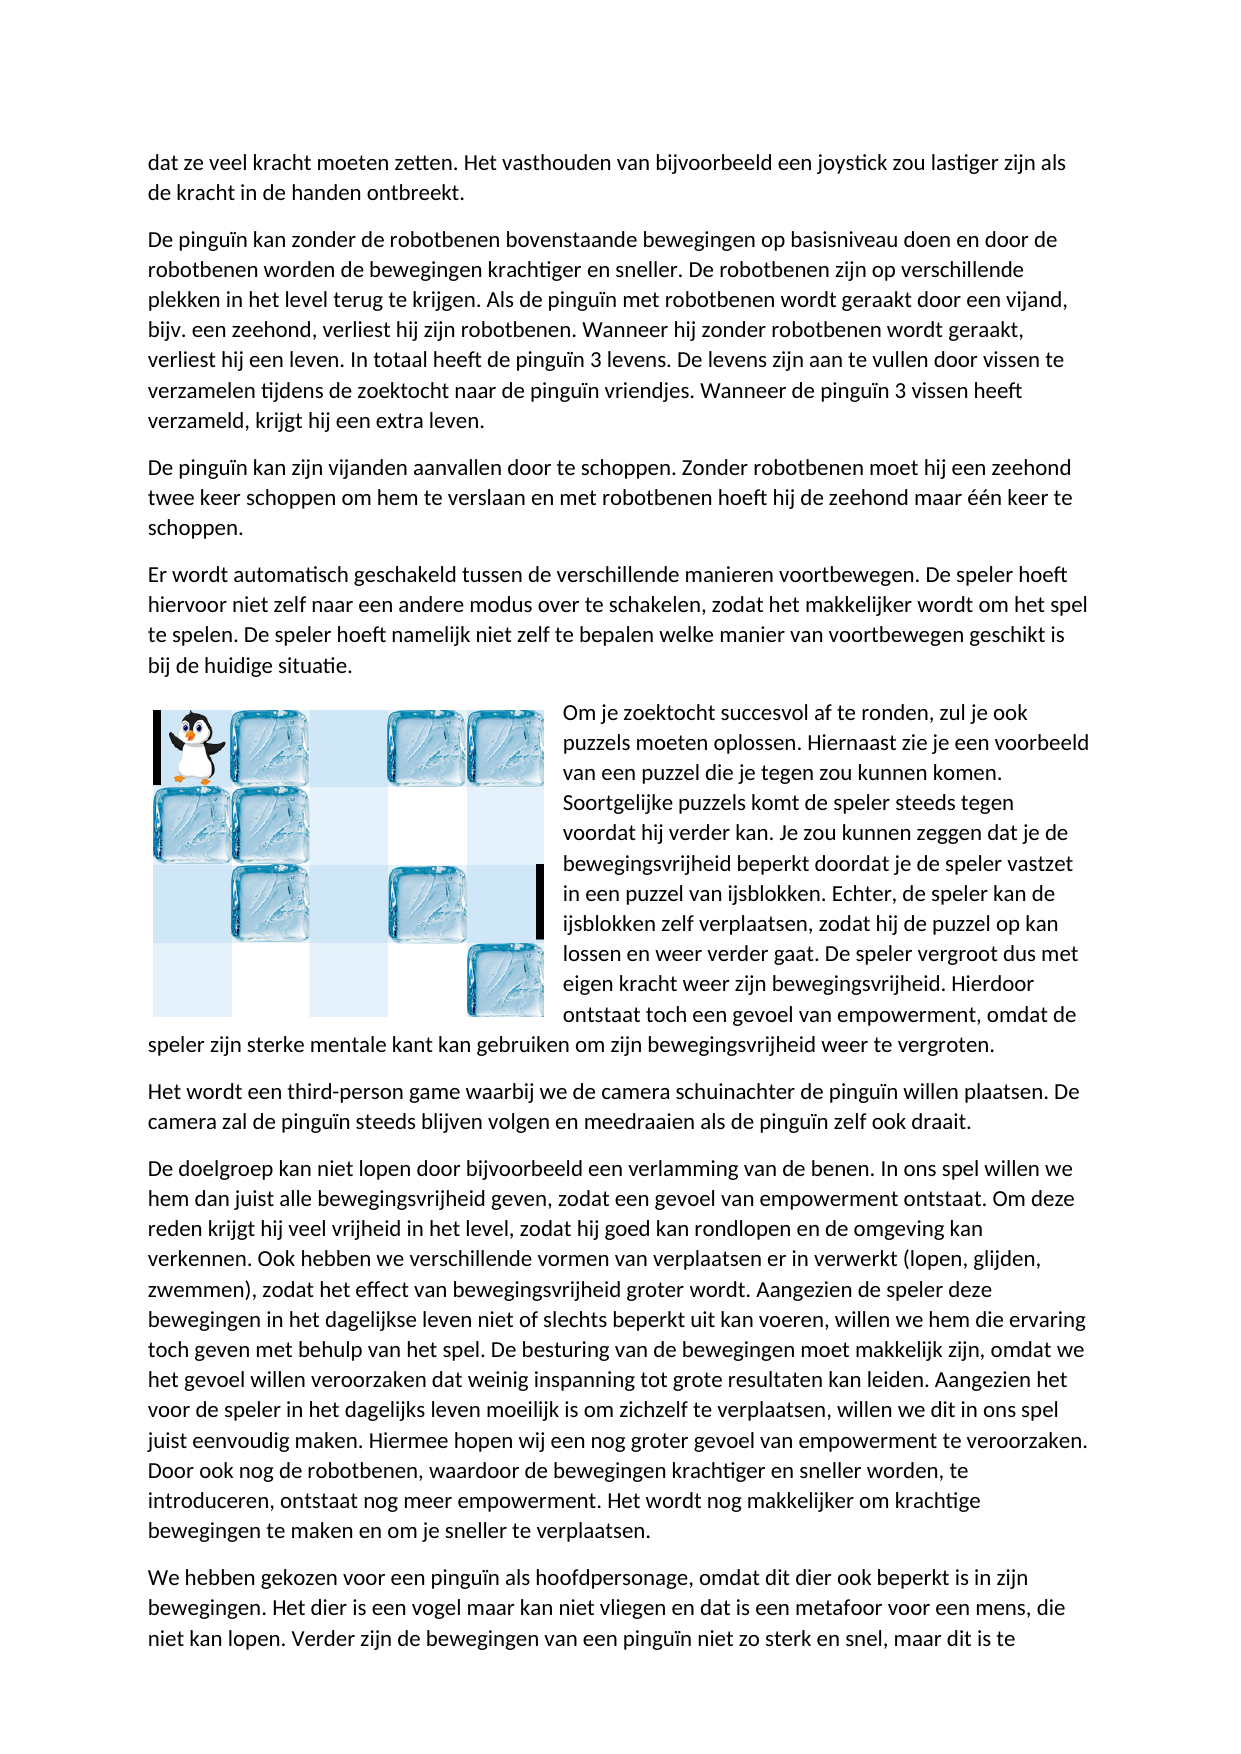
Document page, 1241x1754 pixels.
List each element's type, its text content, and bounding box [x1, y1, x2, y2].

picture [431, 710, 443, 716]
text De doelgroep kan niet lopen door bijvoorbeeld een verlamming van de benen. In ons spel willen we hem dan juist alle bewegingsvrijheid geven, zodat een gevoel van empowerment ontstaat. Om deze reden krijgt hij veel vrijheid in het level, zodat hij goed kan rondlopen en de omgeving kan verkennen. Ook hebben we verschillende vormen van verplaatsen er in verwerkt (lopen, glijden, zwemmen), zodat het effect van bewegingsvrijheid groter wordt. Aangezien de speler deze bewegingen in het dagelijkse leven niet of slechts beperkt uit kan voeren, willen we hem die ervaring toch geven met behulp van het spel. De besturing van de bewegingen moet makkelijk zijn, omdat we het gevoel willen veroorzaken dat weinig inspanning tot grote resultaten kan leiden. Aangezien het voor de speler in het dagelijks leven moeilijk is om zichzelf te verplaatsen, willen we dit in ons spel juist eenvoudig maken. Hiermee hopen wij een nog groter gevoel van empowerment te veroorzaken. Door ook nog de robotbenen, waardoor de bewegingen krachtiger en sneller worden, te introduceren, ontstaat nog meer empowerment. Het wordt nog makkelijker om krachtige bewegingen te maken en om je sneller te verplaatsen. [148, 1154, 1093, 1544]
text De pinguïn kan zijn vijanden aanvallen door te schoppen. Zonder robotbenen moet hij een zeehond twee keer schoppen om hem te verslaan en met robotbenen hoeft hij de zeehond maar één keer te schoppen. [148, 453, 1093, 541]
text Het wordt een third-person game waarbij we de camera schuinachter de pinguïn willen plaatsen. De camera zal de pinguïn steeds blijven volgen en meedraaien als de pinguïn zelf ook draait. [148, 1077, 1093, 1135]
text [148, 1563, 1093, 1652]
picture [153, 710, 544, 1017]
text De pinguïn kan zonder de robotbenen bovenstaande bewegingen op basisniveau doen en door de robotbenen worden de bewegingen krachtiger en sneller. De robotbenen zijn op verschillende plekken in het level terug te krijgen. Als de pinguïn met robotbenen wordt geraakt door een vijand, bijv. een zeehond, verliest hij zijn robotbenen. Wanneer hij zonder robotbenen wordt geraakt, verliest hij een leven. In totaal heeft de pinguïn 3 levens. De levens zijn aan te vullen door vissen te verzamelen tijdens de zoektocht naar de pinguïn vriendjes. Wanneer de pinguïn 3 vissen heeft verzameld, krijgt hij een extra leven. [148, 225, 1093, 434]
picture [511, 710, 523, 716]
text Er wordt automatisch geschakeld tussen de verschillende manieren voortbewegen. De speler hoeft hiervoor niet zelf naar een andere modus over te schakelen, zodat het makkelijker wordt om het spel te spelen. De speler hoeft namelijk niet zelf te bepalen welke manier van voortbewegen geschikt is bij de huidige situatie. [148, 560, 1093, 679]
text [148, 148, 1093, 206]
